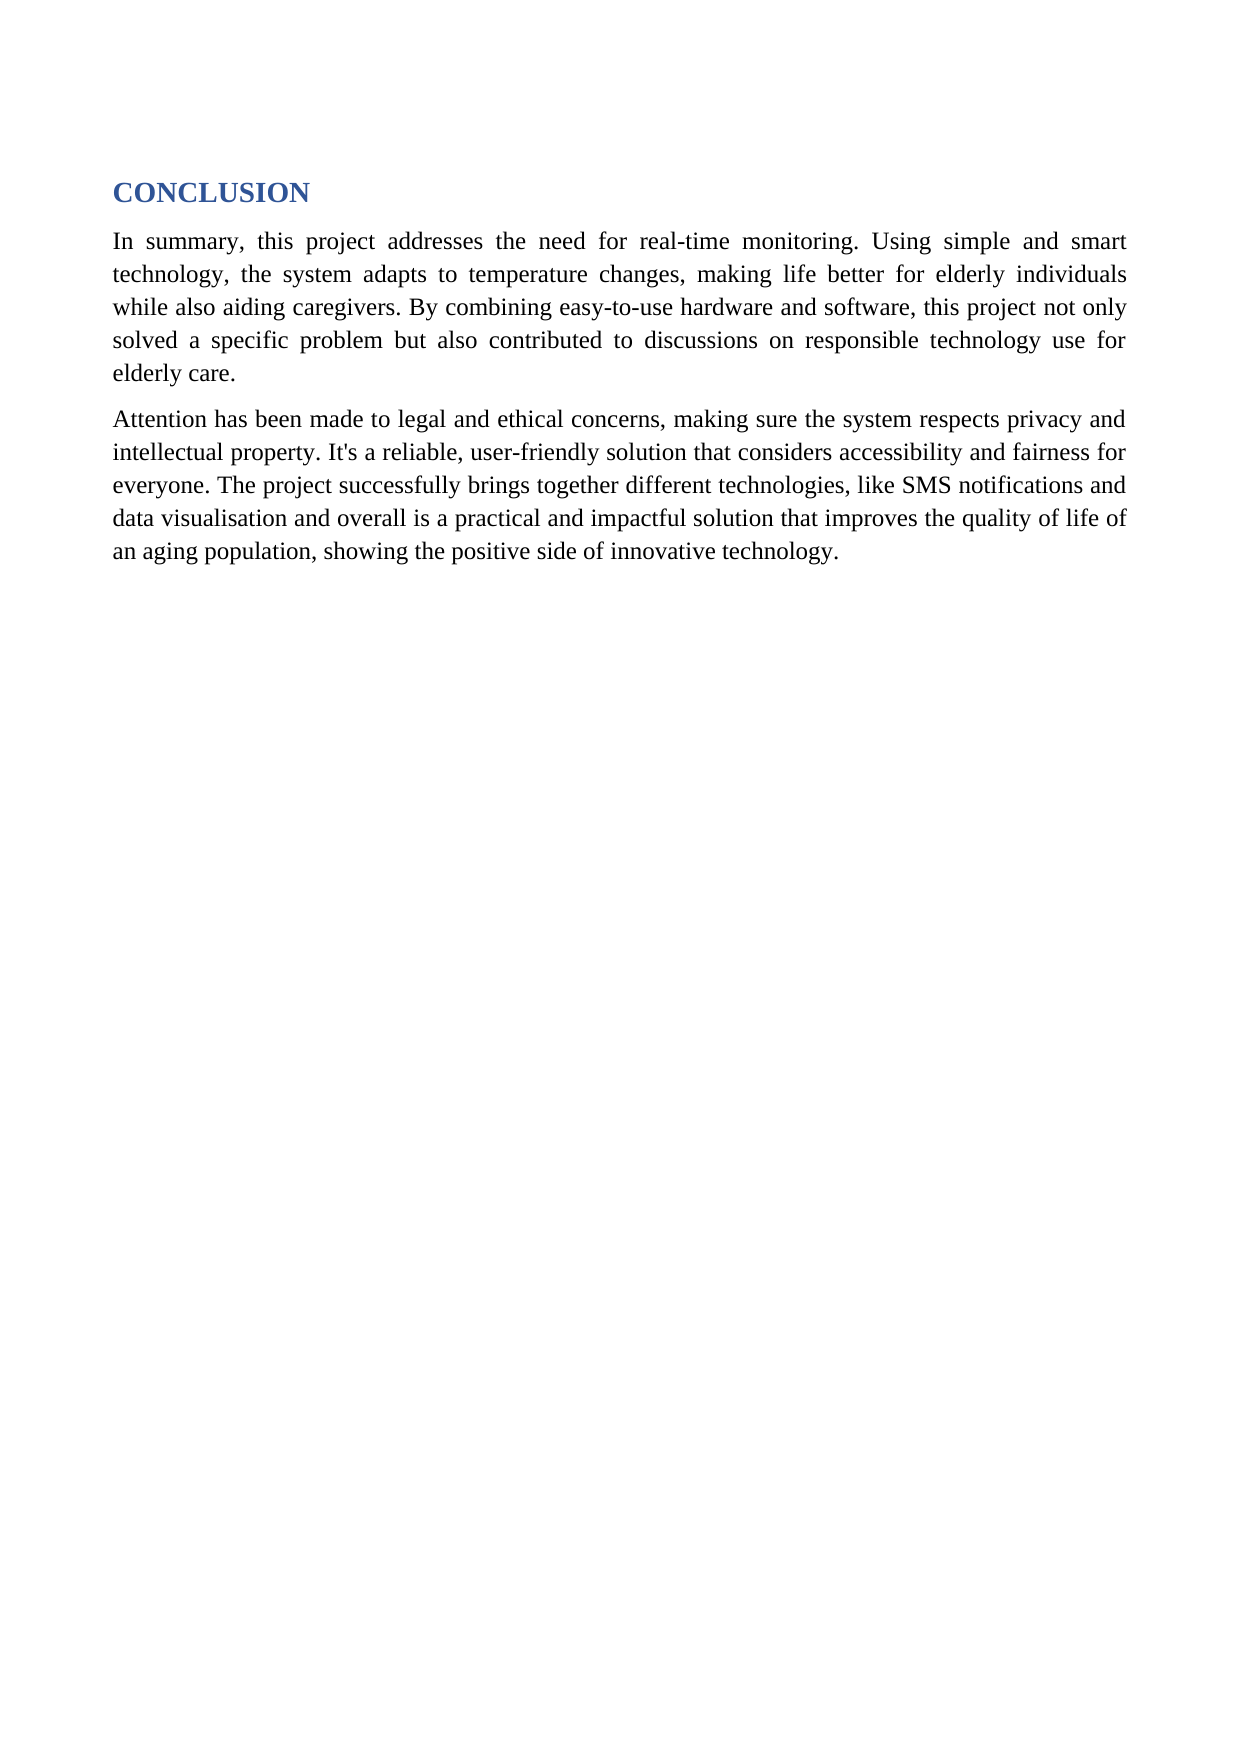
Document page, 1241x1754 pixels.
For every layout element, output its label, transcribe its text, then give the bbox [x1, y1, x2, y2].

text In summary, this project addresses the need for real-time monitoring. Using simple and smart technology, the system adapts to temperature changes, making life better for elderly individuals while also aiding caregivers. By combining easy-to-use hardware and software, this project not only solved a specific problem but also contributed to discussions on responsible technology use for elderly care. [112, 226, 1128, 387]
subtitle Conclusion [112, 175, 1128, 208]
text Attention has been made to legal and ethical concerns, making sure the system respects privacy and intellectual property. It's a reliable, user-friendly solution that considers accessibility and fairness for everyone. The project successfully brings together different technologies, like SMS notifications and data visualisation and overall is a practical and impactful solution that improves the quality of life of an aging population, showing the positive side of innovative technology. [112, 404, 1128, 564]
